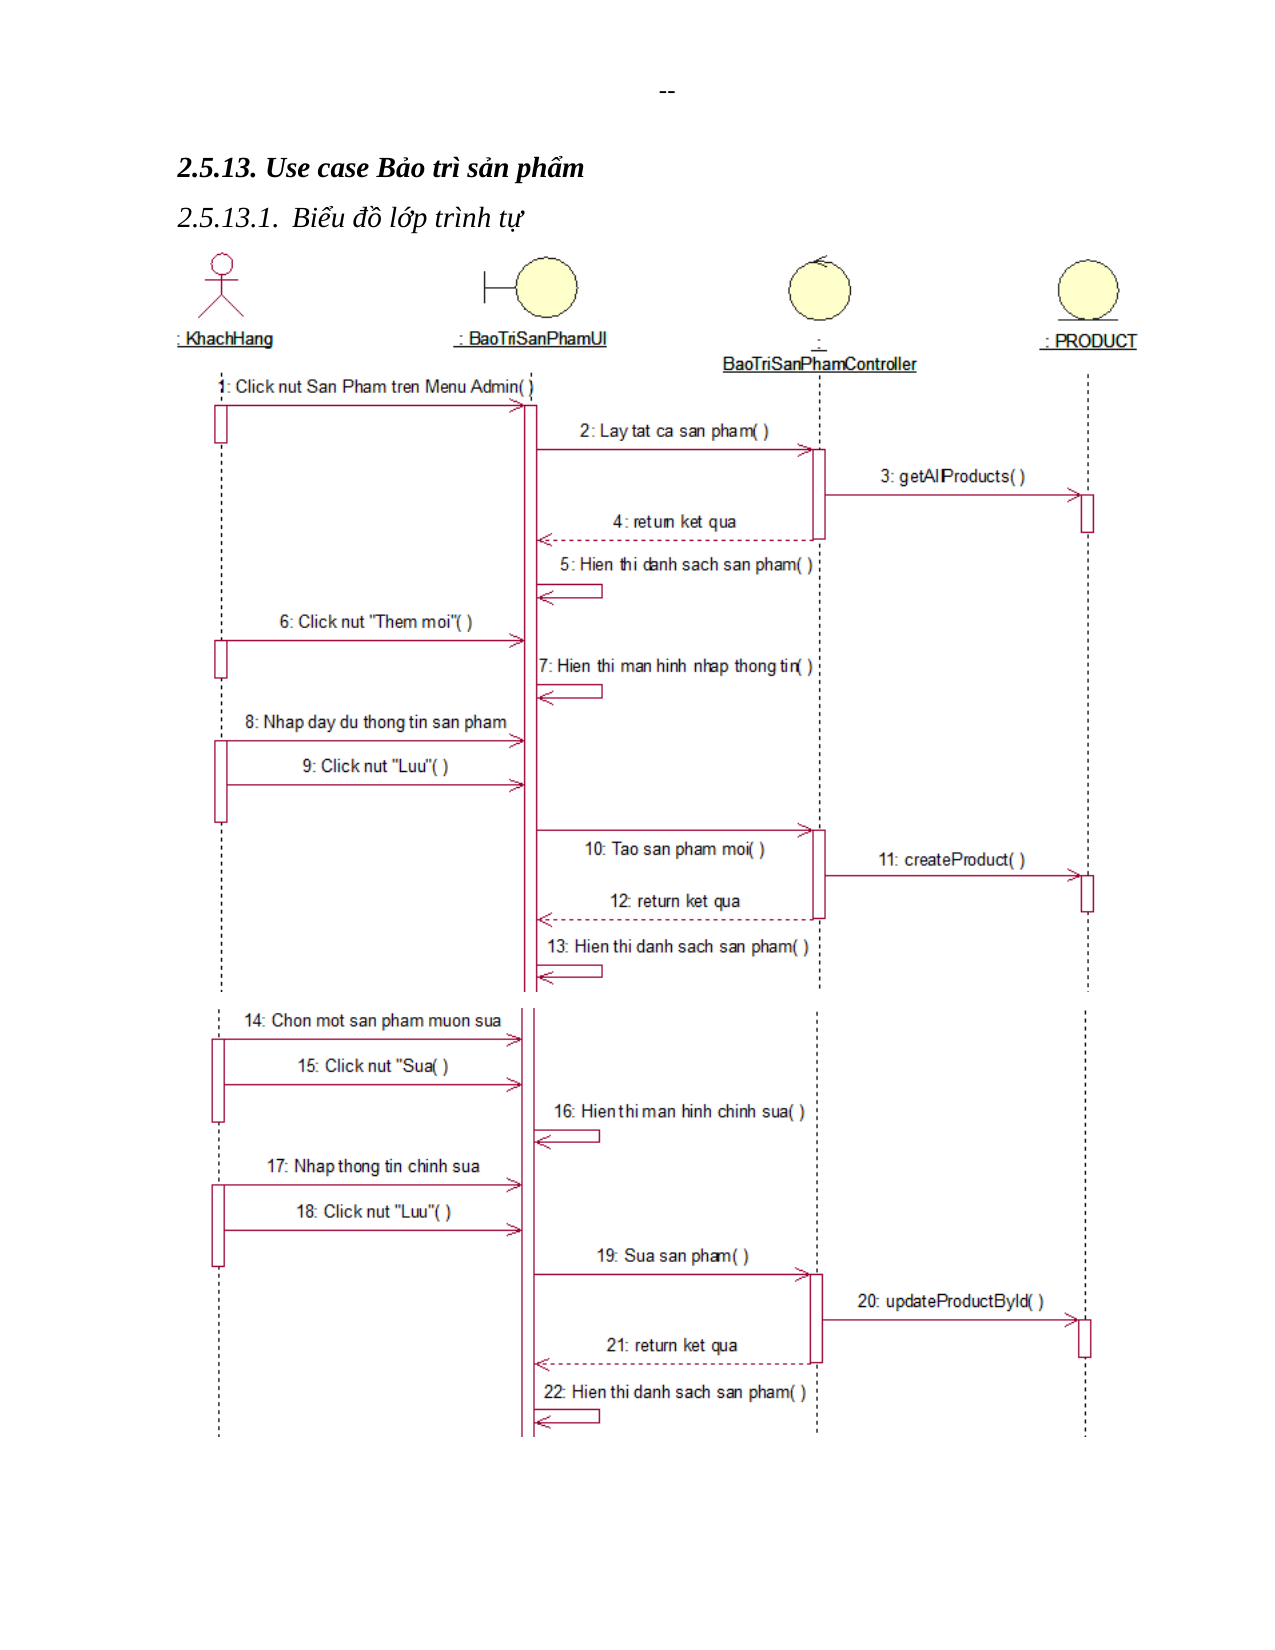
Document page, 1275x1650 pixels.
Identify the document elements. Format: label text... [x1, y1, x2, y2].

picture [177, 1008, 1157, 1437]
subtitle Biểu đồ lớp trình tự [177, 200, 1157, 234]
picture [177, 250, 1157, 992]
subtitle Use case Bảo trì sản phẩm [177, 150, 1157, 183]
